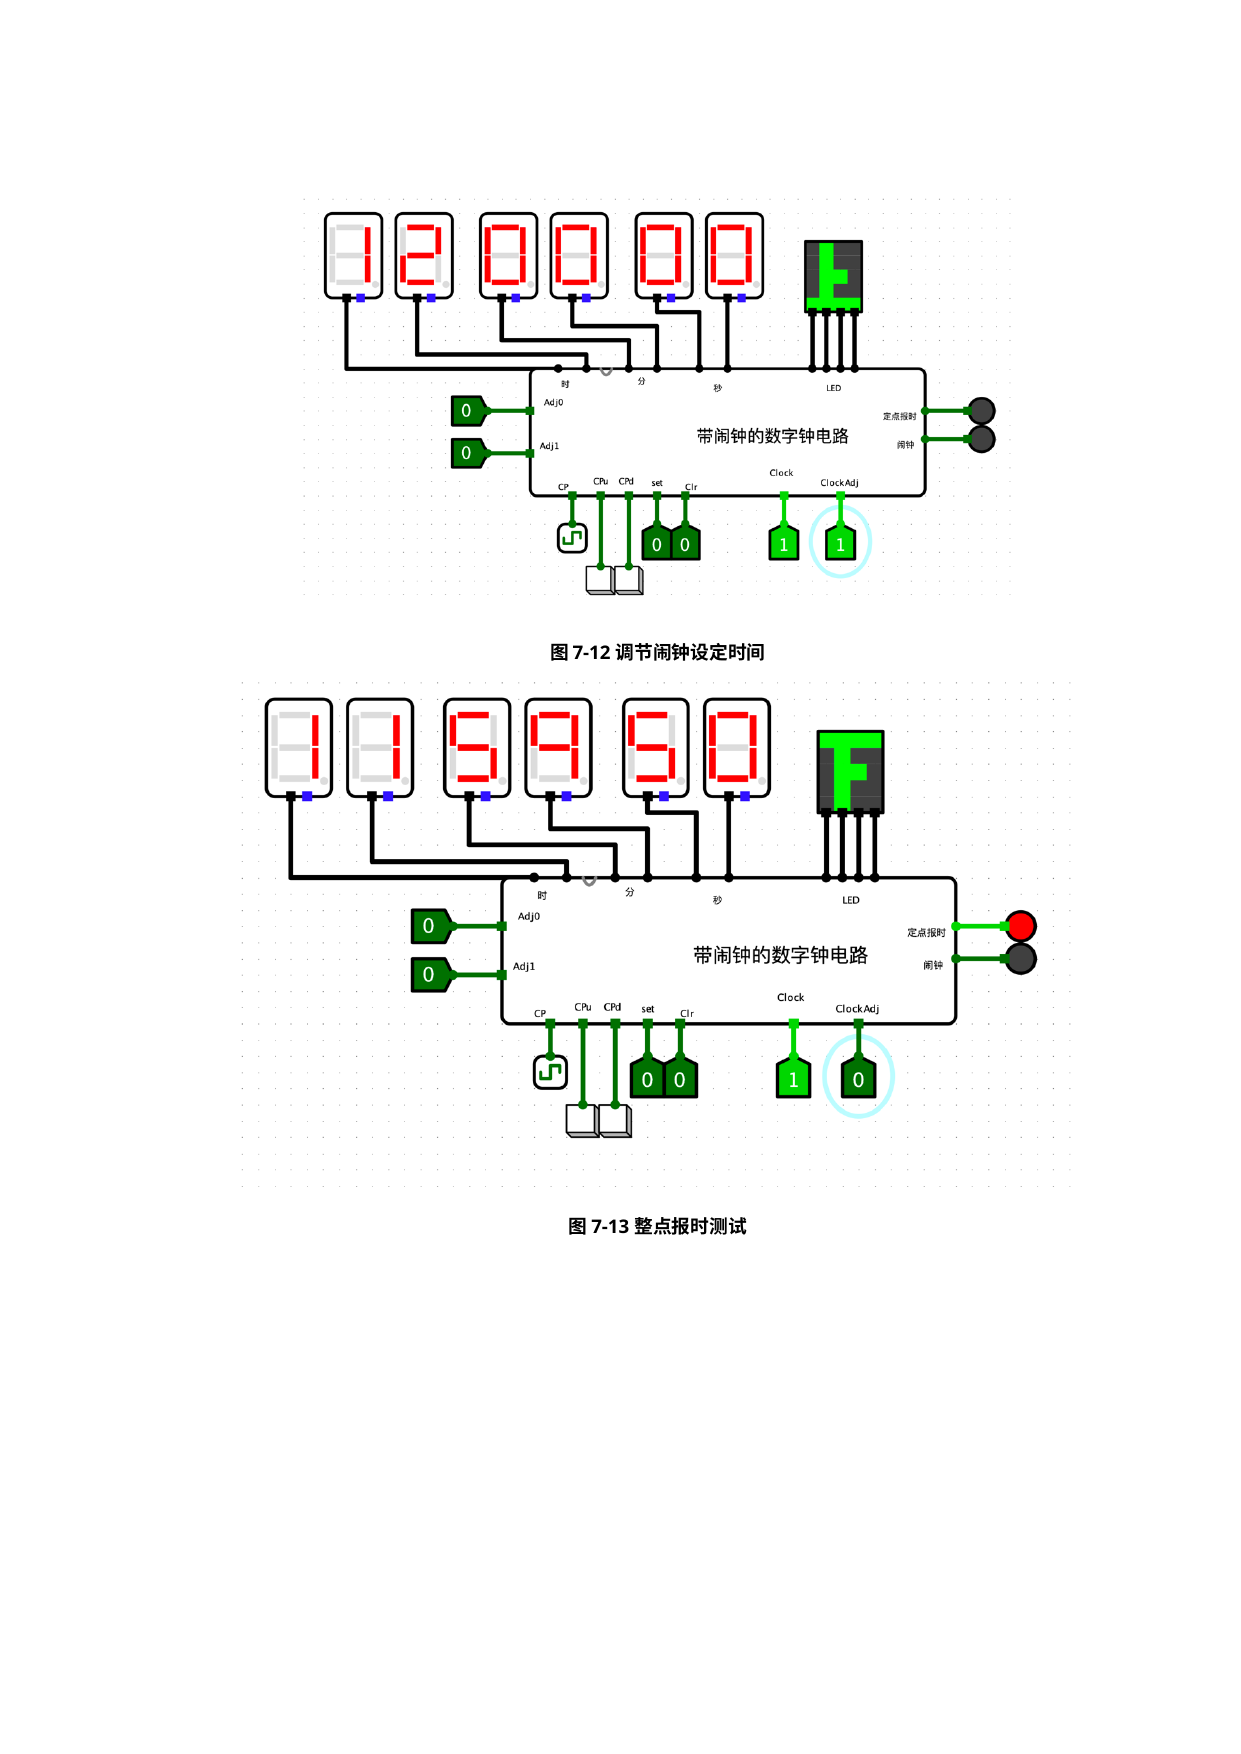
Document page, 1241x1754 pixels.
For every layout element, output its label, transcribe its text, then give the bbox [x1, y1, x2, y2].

picture [295, 197, 1020, 601]
list 图7-13 整点报时测试 [234, 1201, 1081, 1249]
list 图7-12 调节闹钟设定时间 [234, 627, 1081, 675]
picture [237, 675, 1078, 1197]
